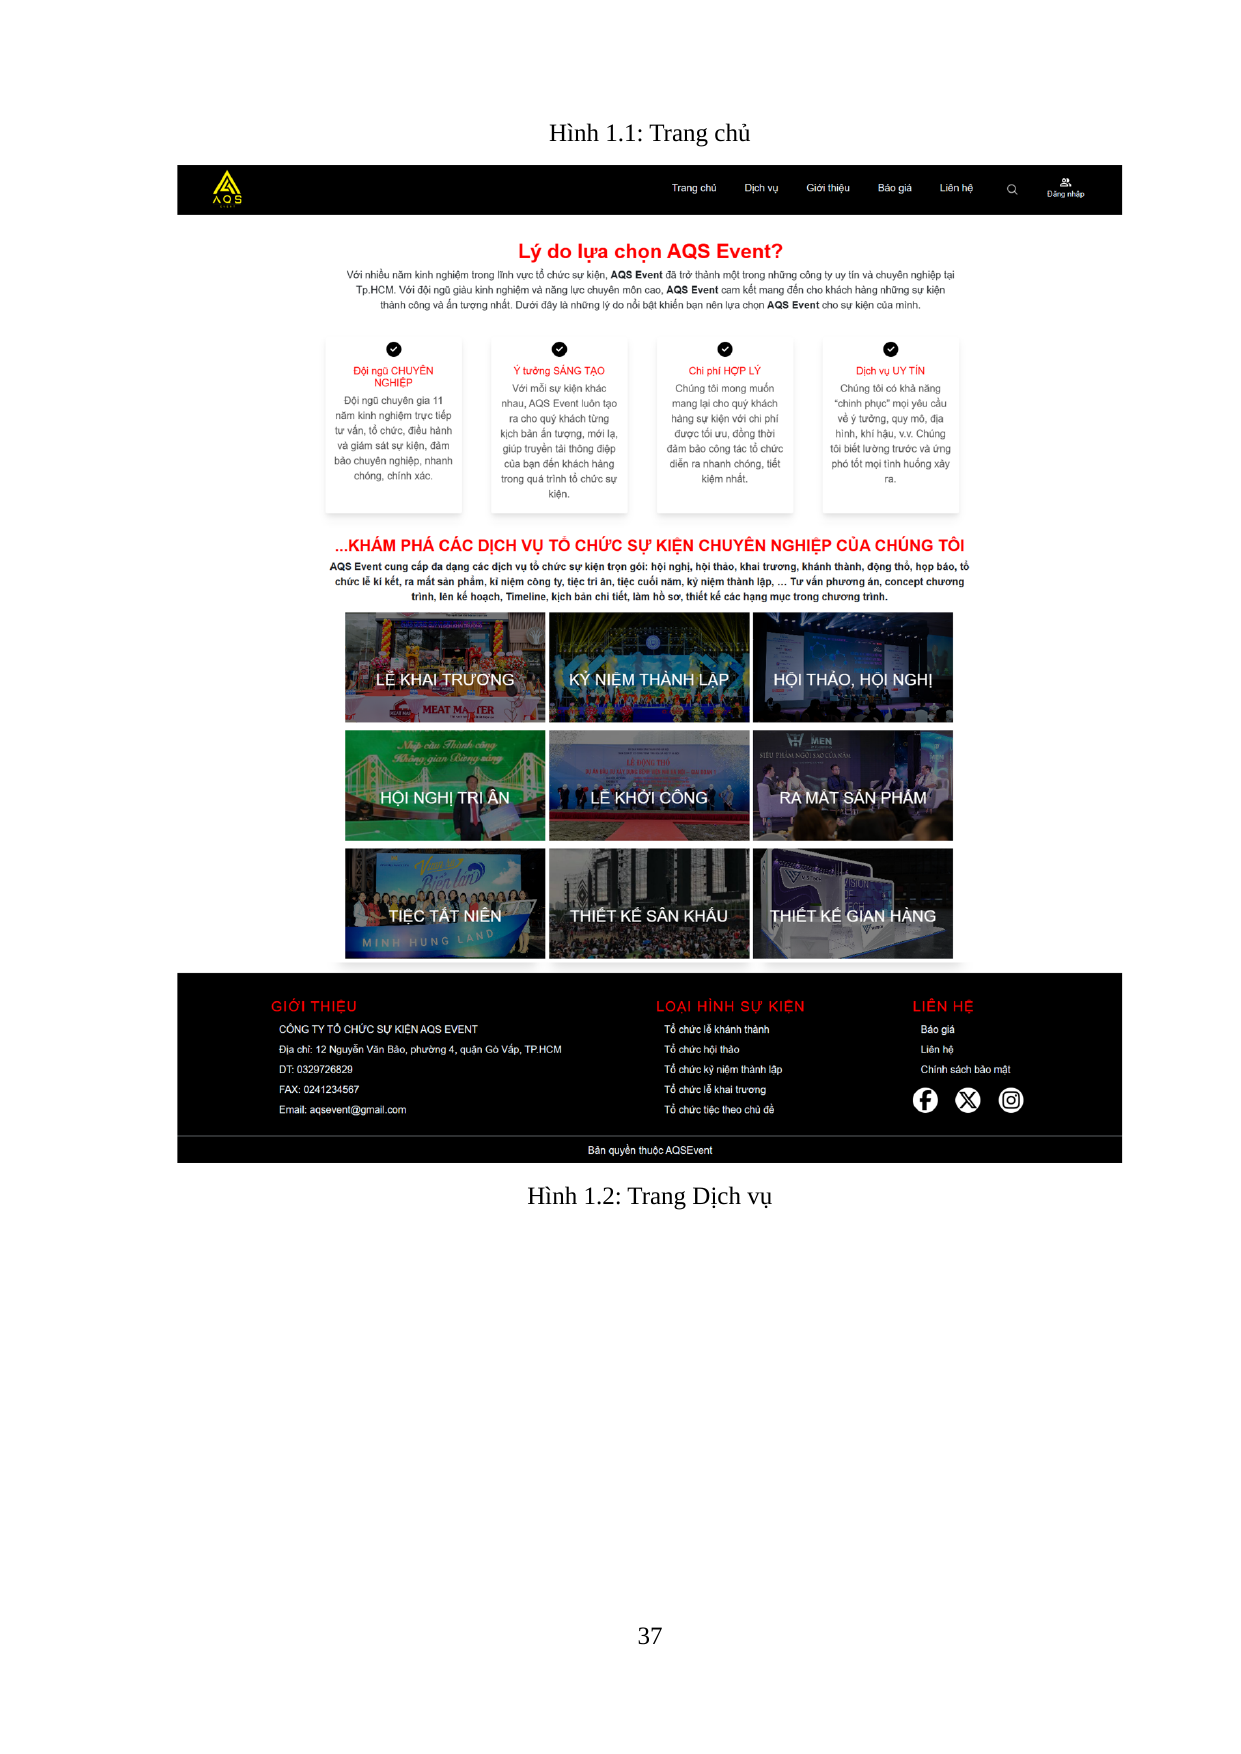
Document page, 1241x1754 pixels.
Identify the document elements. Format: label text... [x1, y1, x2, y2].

text Hình 1.1: Trang chủ [177, 118, 1122, 147]
picture [177, 165, 1123, 1163]
text Hình 1.2: Trang Dịch vụ [177, 1181, 1122, 1210]
